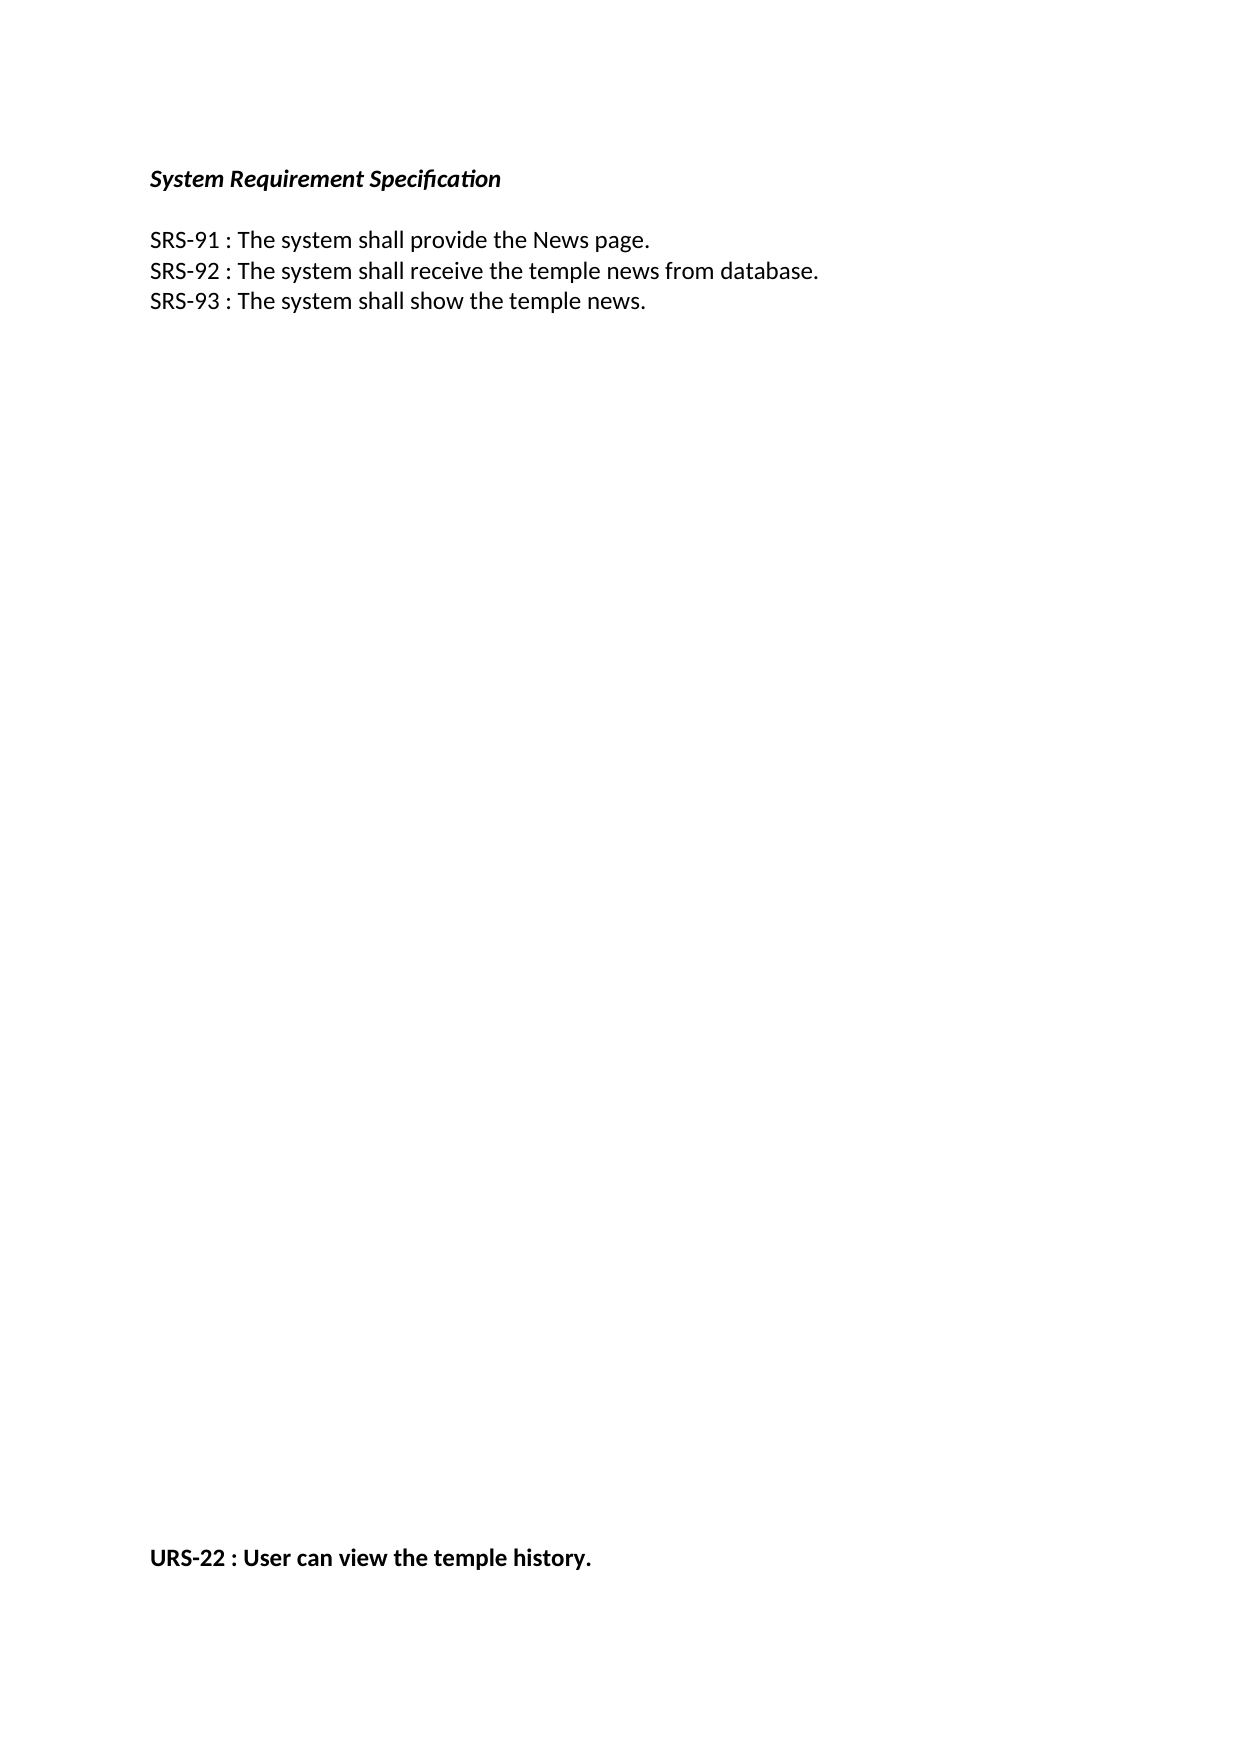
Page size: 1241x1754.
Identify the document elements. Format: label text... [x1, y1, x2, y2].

text System Requirement Specification [150, 163, 1090, 194]
text SRS-93 : The system shall show the temple news. [150, 286, 1090, 316]
text SRS-92 : The system shall receive the temple news from database. [150, 255, 1090, 286]
text URS-22 : User can view the temple history. [150, 1542, 1090, 1573]
text SRS-91 : The system shall provide the News page. [150, 224, 1090, 255]
